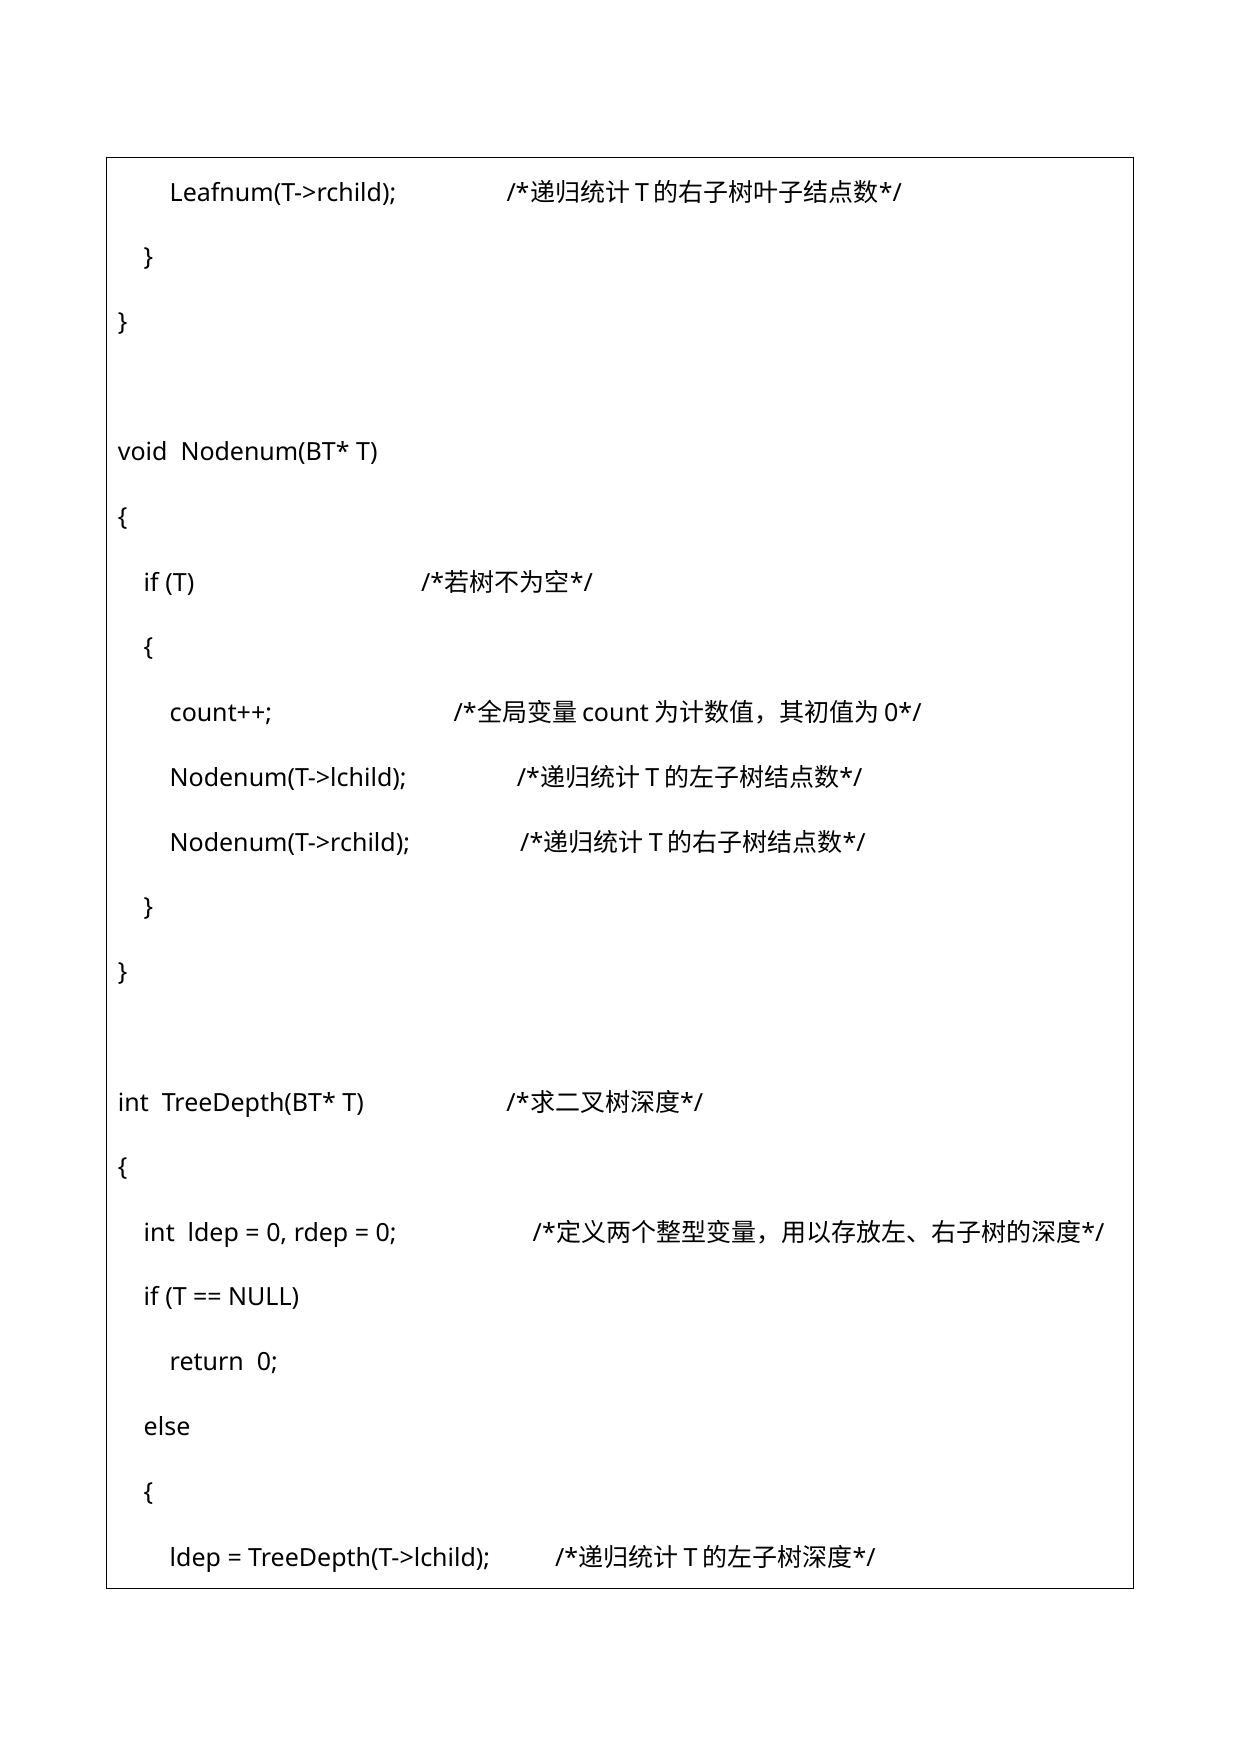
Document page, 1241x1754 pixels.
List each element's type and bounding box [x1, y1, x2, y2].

table_cell [107, 158, 1133, 1588]
